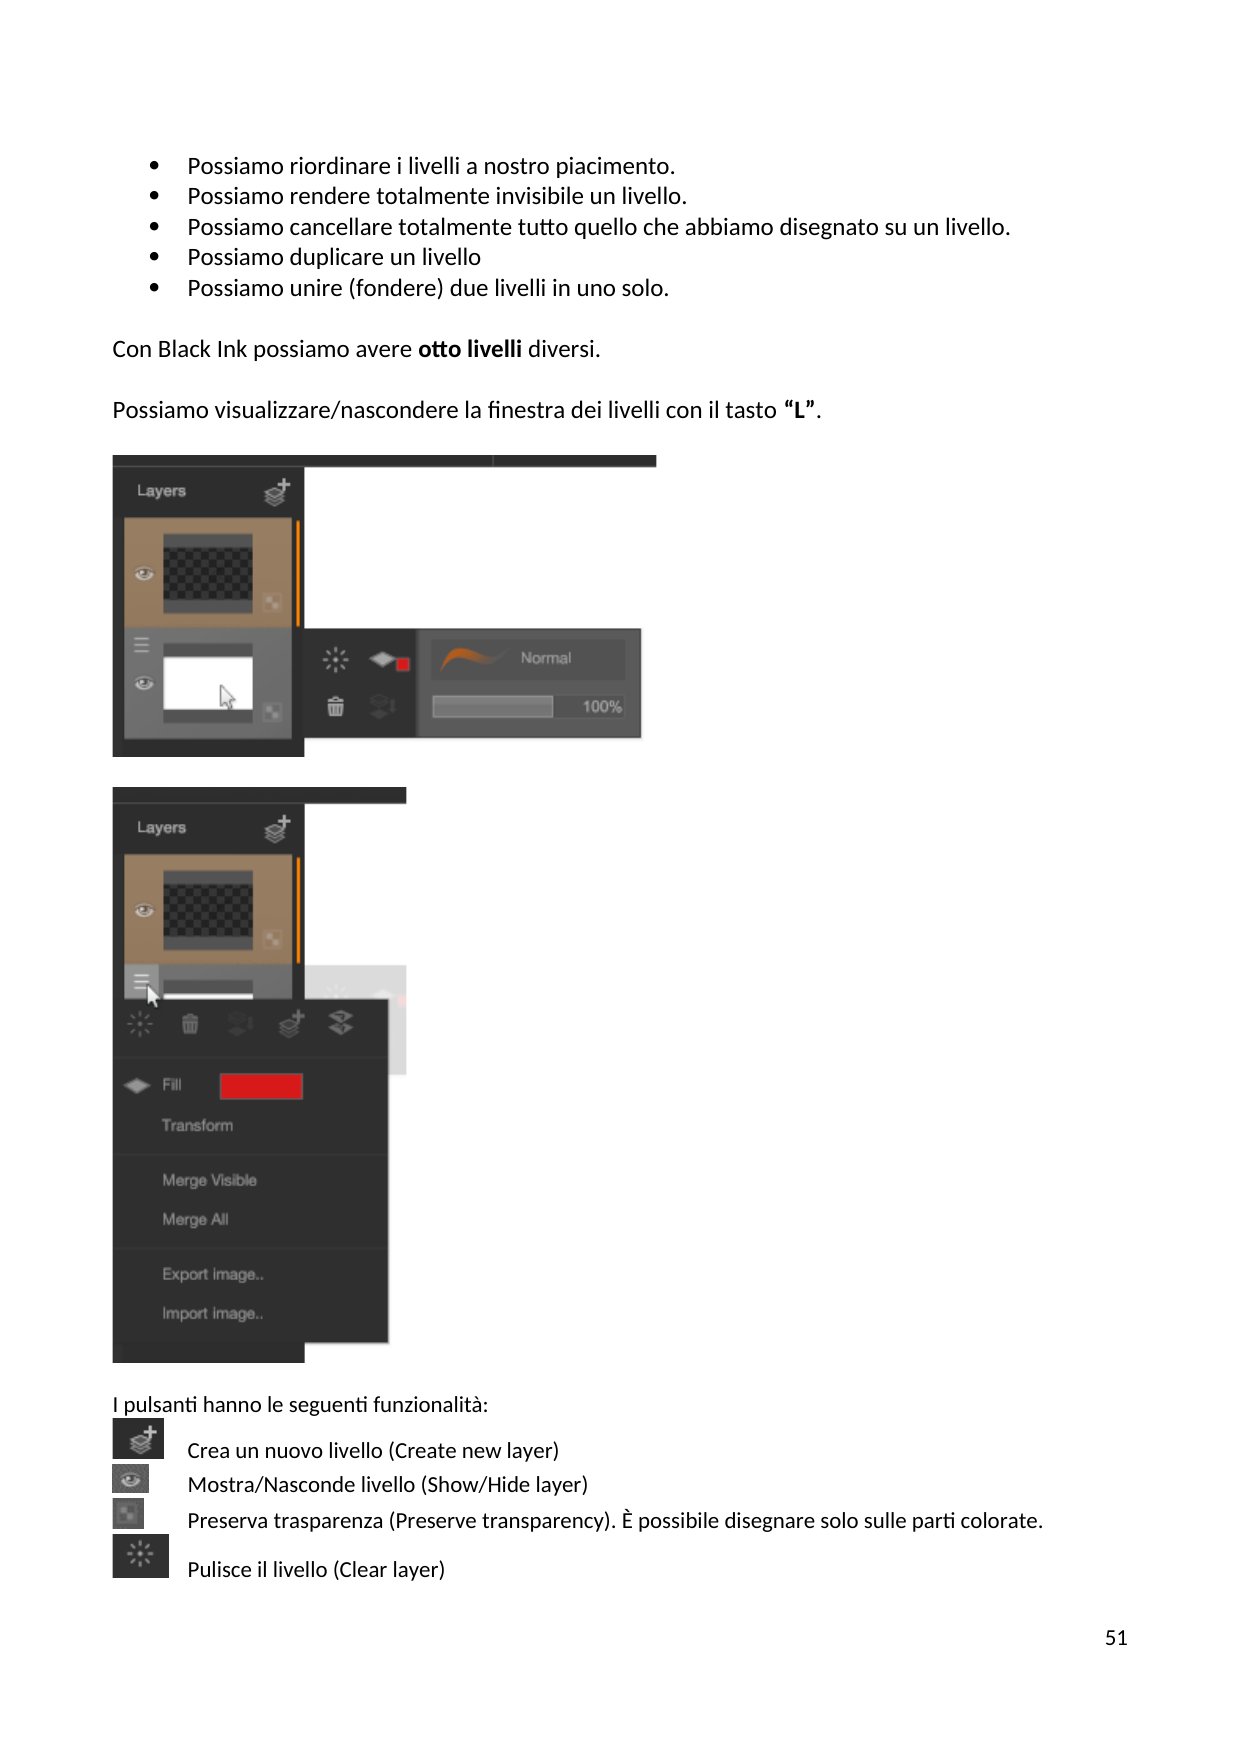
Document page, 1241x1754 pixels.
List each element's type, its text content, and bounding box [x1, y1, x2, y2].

picture [112, 787, 407, 1363]
list Possiamo unire (fondere) due livelli in uno solo. [150, 272, 1128, 303]
text I pulsanti hanno le seguenti funzionalità: [112, 1390, 1128, 1418]
list Possiamo rendere totalmente invisibile un livello. [150, 181, 1128, 211]
text Mostra/Nasconde livello (Show/Hide layer) [112, 1465, 1128, 1499]
list Possiamo cancellare totalmente tutto quello che abbiamo disegnato su un livello. [150, 211, 1128, 242]
text Con Black Ink possiamo avere otto livelli diversi. [112, 333, 1128, 364]
picture [112, 1498, 144, 1529]
picture [112, 1464, 149, 1493]
list Possiamo riordinare i livelli a nostro piacimento. [150, 150, 1128, 181]
text Crea un nuovo livello (Create new layer) [112, 1418, 1128, 1465]
picture [112, 1534, 169, 1578]
text Possiamo visualizzare/nascondere la finestra dei livelli con il tasto “L”. [112, 394, 1128, 425]
list Possiamo duplicare un livello [150, 242, 1128, 272]
picture [112, 455, 657, 757]
picture [112, 1418, 164, 1459]
text Preserva trasparenza (Preserve transparency). È possibile disegnare solo sulle parti colorate. [112, 1499, 1128, 1534]
text Pulisce il livello (Clear layer) [112, 1534, 1128, 1583]
